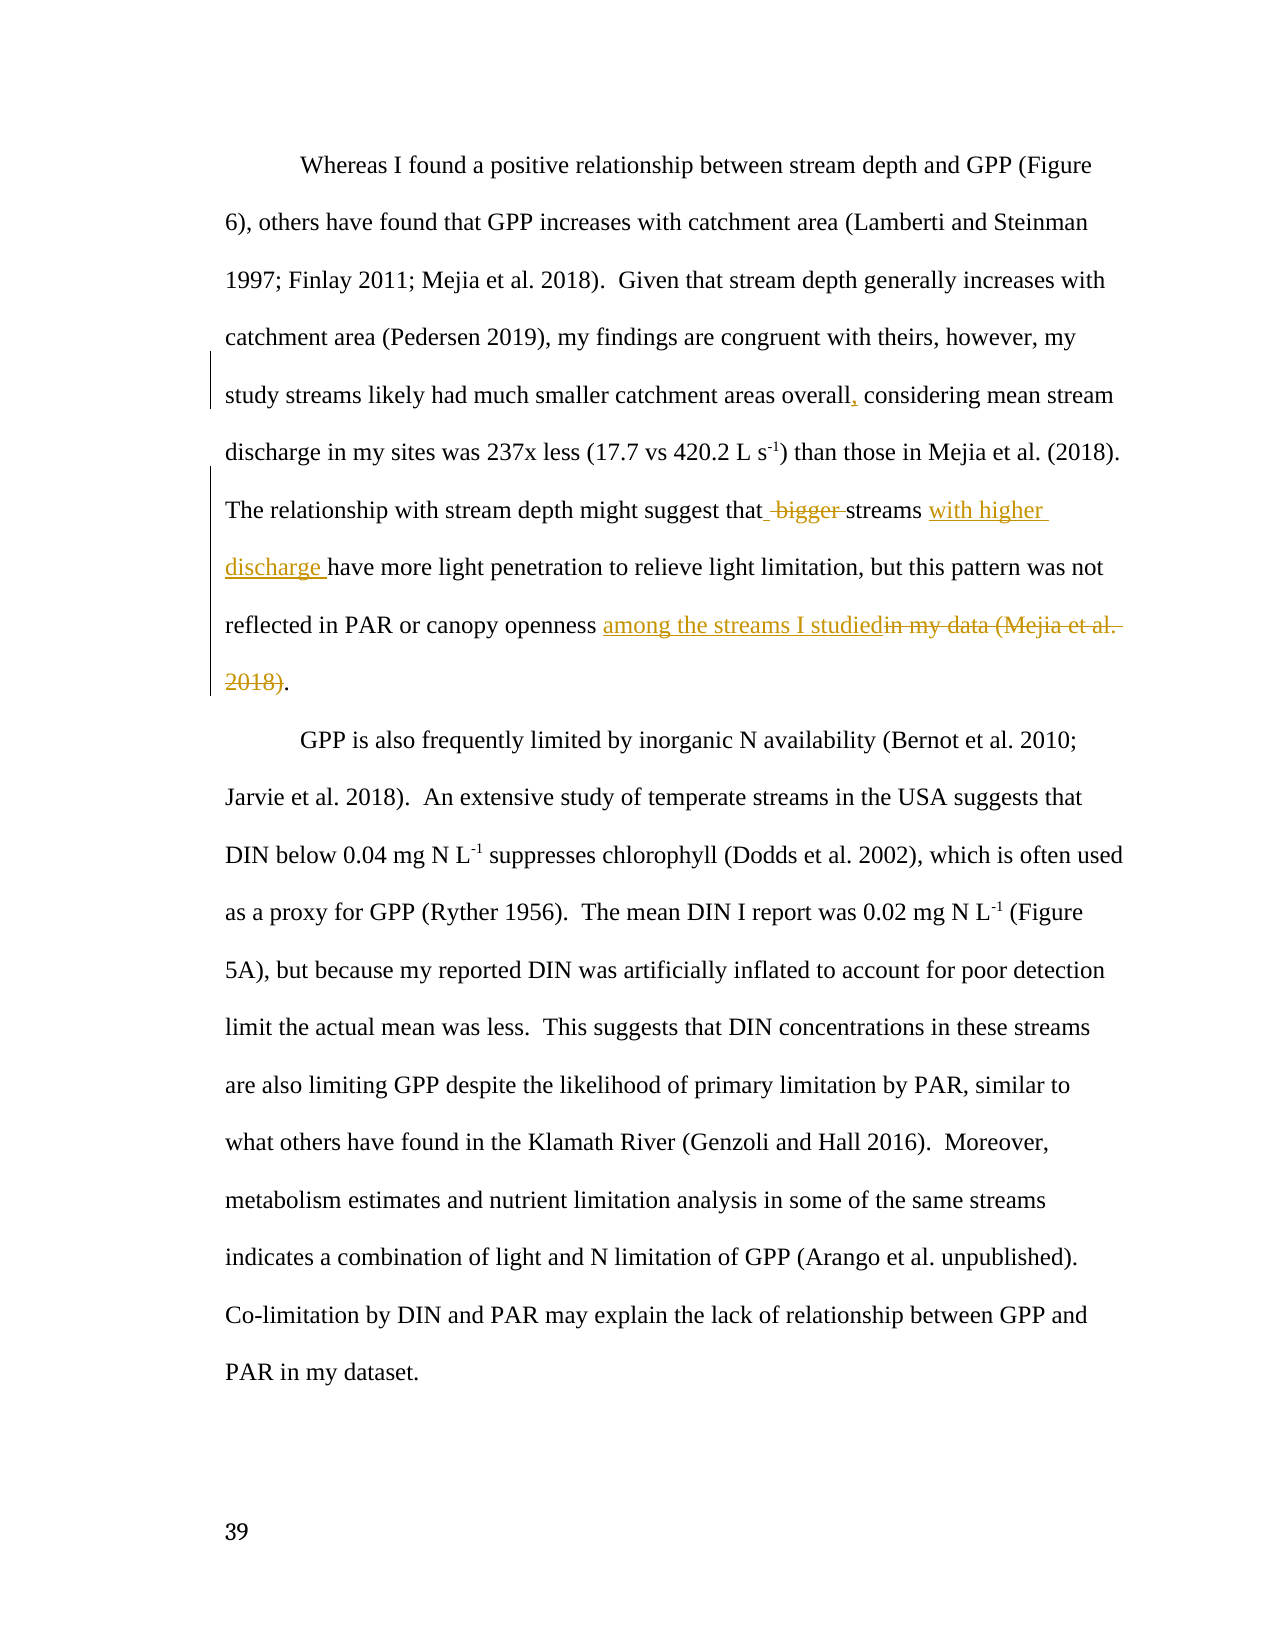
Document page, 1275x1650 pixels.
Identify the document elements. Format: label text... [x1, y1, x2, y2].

text GPP is also frequently limited by inorganic N availability (Bernot et al. 2010; Jarvie et al. 2018). An extensive study of temperate streams in the USA suggests that DIN below 0.04 mg N L-1 suppresses chlorophyll (Dodds et al. 2002), which is often used as a proxy for GPP (Ryther 1956). The mean DIN I report was 0.02 mg N L-1 (A), but because my reported DIN was artificially inflated to account for poor detection limit the actual mean was less. This suggests that DIN concentrations in these streams are also limiting GPP despite the likelihood of primary limitation by PAR, similar to what others have found in the Klamath River (Genzoli and Hall 2016). Moreover, metabolism estimates and nutrient limitation analysis in some of the same streams indicates a combination of light and N limitation of GPP (Arango et al. unpublished). Co-limitation by DIN and PAR may explain the lack of relationship between GPP and PAR in my dataset. [225, 725, 1125, 1386]
text Whereas I found a positive relationship between stream depth and GPP (Figure 6), others have found that GPP increases with catchment area (Lamberti and Steinman 1997; Finlay 2011; Mejia et al. 2018). Given that stream depth generally increases with catchment area (Pedersen 2019), my findings are congruent with theirs, however, my study streams likely had much smaller catchment areas overall considering mean stream discharge in my sites was 237x less (17.7 vs 420.2 L s-1) than those in Mejia et al. (2018). The relationship with stream depth might suggest thatstreams have more light penetration to relieve light limitation, but this pattern was not reflected in PAR or canopy openness . [225, 150, 1125, 696]
